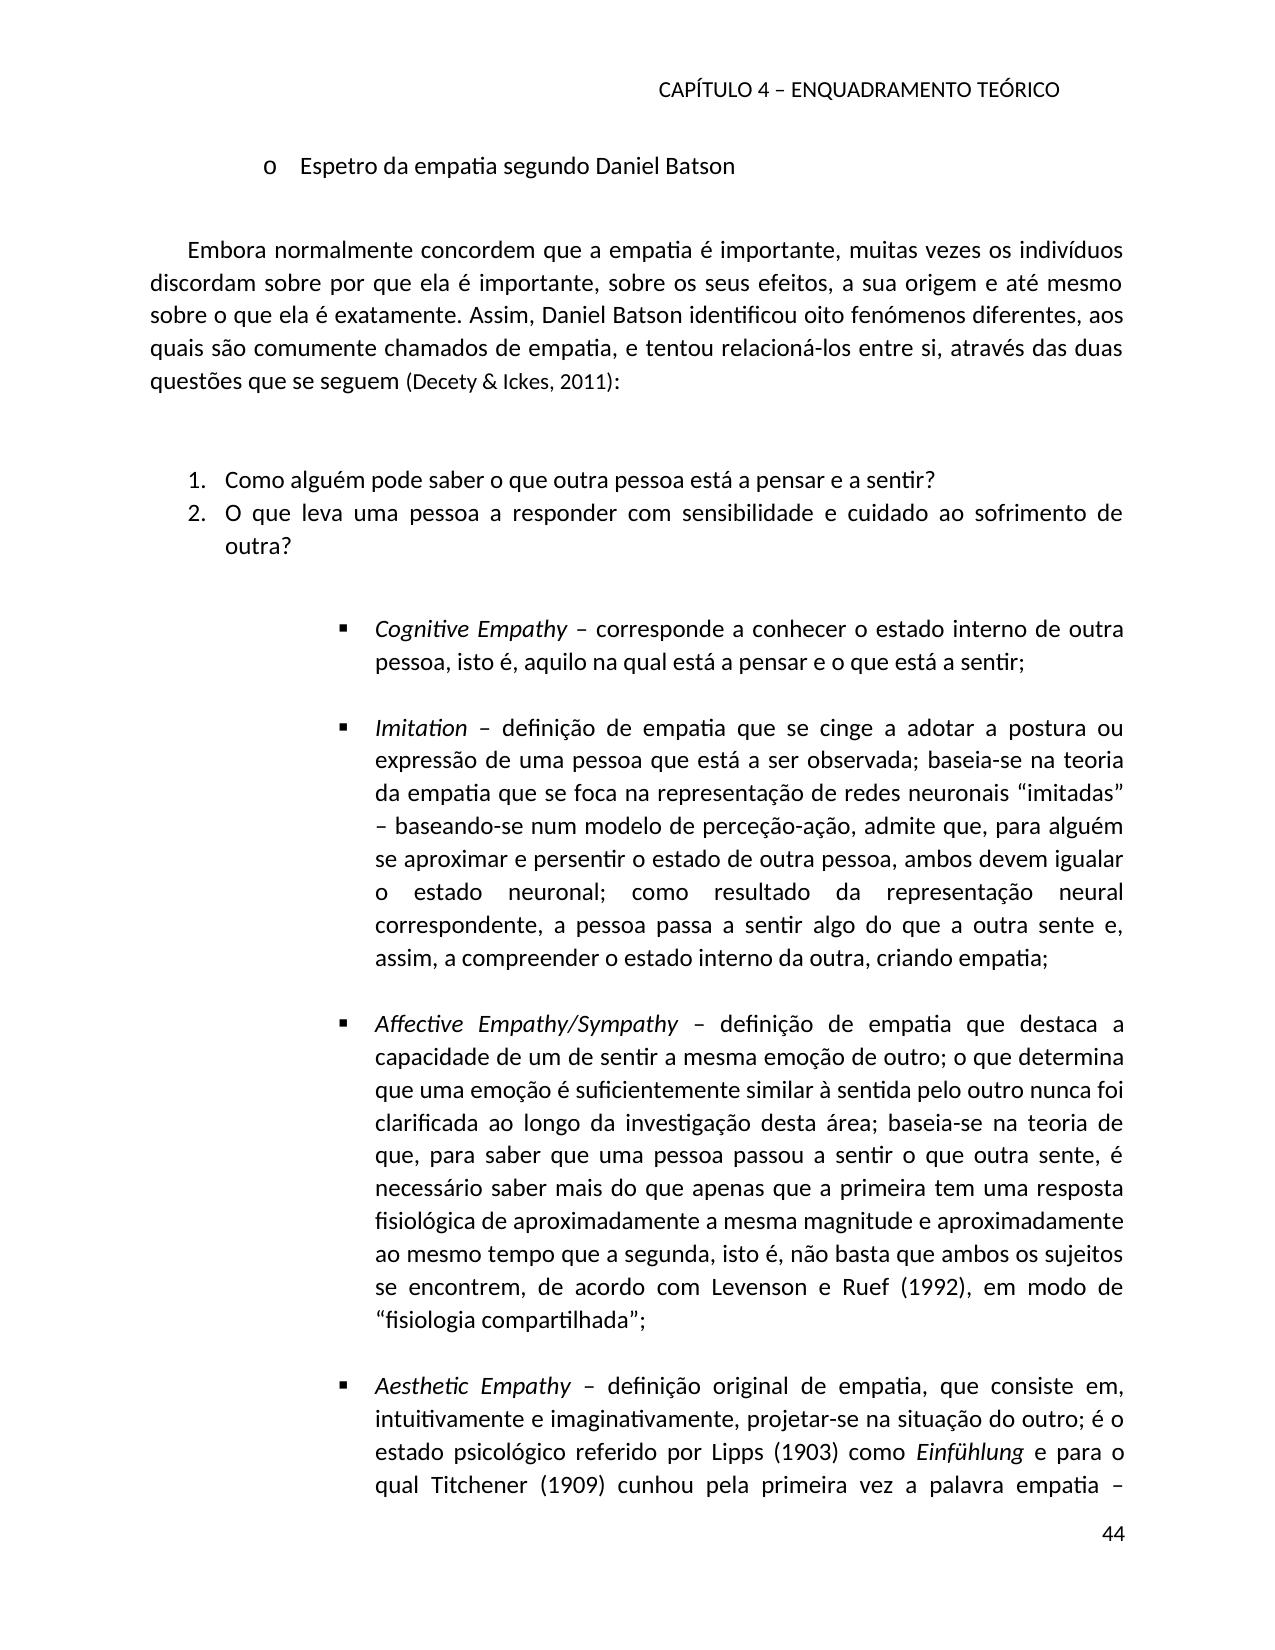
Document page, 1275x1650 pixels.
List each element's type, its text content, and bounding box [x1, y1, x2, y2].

list O que leva uma pessoa a responder com sensibilidade e cuidado ao sofrimento de outra? [187, 498, 1125, 561]
text Embora normalmente concordem que a empatia é importante, muitas vezes os indivíduos discordam sobre por que ela é importante, sobre os seus efeitos, a sua origem e até mesmo sobre o que ela é exatamente. Assim, Daniel Batson identificou oito fenómenos diferentes, aos quais são comumente chamados de empatia, e tentou relacioná-los entre si, através das duas questões que se seguem : [150, 234, 1125, 396]
list Espetro da empatia segundo Daniel Batson [262, 150, 1125, 182]
list Imitation – definição de empatia que se cinge a adotar a postura ou expressão de uma pessoa que está a ser observada; baseia-se na teoria da empatia que se foca na representação de redes neuronais “imitadas” – baseando-se num modelo de perceção-ação, admite que, para alguém se aproximar e persentir o estado de outra pessoa, ambos devem igualar o estado neuronal; como resultado da representação neural correspondente, a pessoa passa a sentir algo do que a outra sente e, assim, a compreender o estado interno da outra, criando empatia; [337, 712, 1125, 973]
list Cognitive Empathy – corresponde a conhecer o estado interno de outra pessoa, isto é, aquilo na qual está a pensar e o que está a sentir; [337, 613, 1125, 676]
list Como alguém pode saber o que outra pessoa está a pensar e a sentir? [187, 465, 1125, 495]
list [337, 1370, 1125, 1499]
list Affective Empathy/Sympathy – definição de empatia que destaca a capacidade de um de sentir a mesma emoção de outro; o que determina que uma emoção é suficientemente similar à sentida pelo outro nunca foi clarificada ao longo da investigação desta área; baseia-se na teoria de que, para saber que uma pessoa passou a sentir o que outra sente, é necessário saber mais do que apenas que a primeira tem uma resposta fisiológica de aproximadamente a mesma magnitude e aproximadamente ao mesmo tempo que a segunda, isto é, não basta que ambos os sujeitos se encontrem, de acordo com Levenson e Ruef (1992), em modo de “fisiologia compartilhada”; [337, 1008, 1125, 1335]
